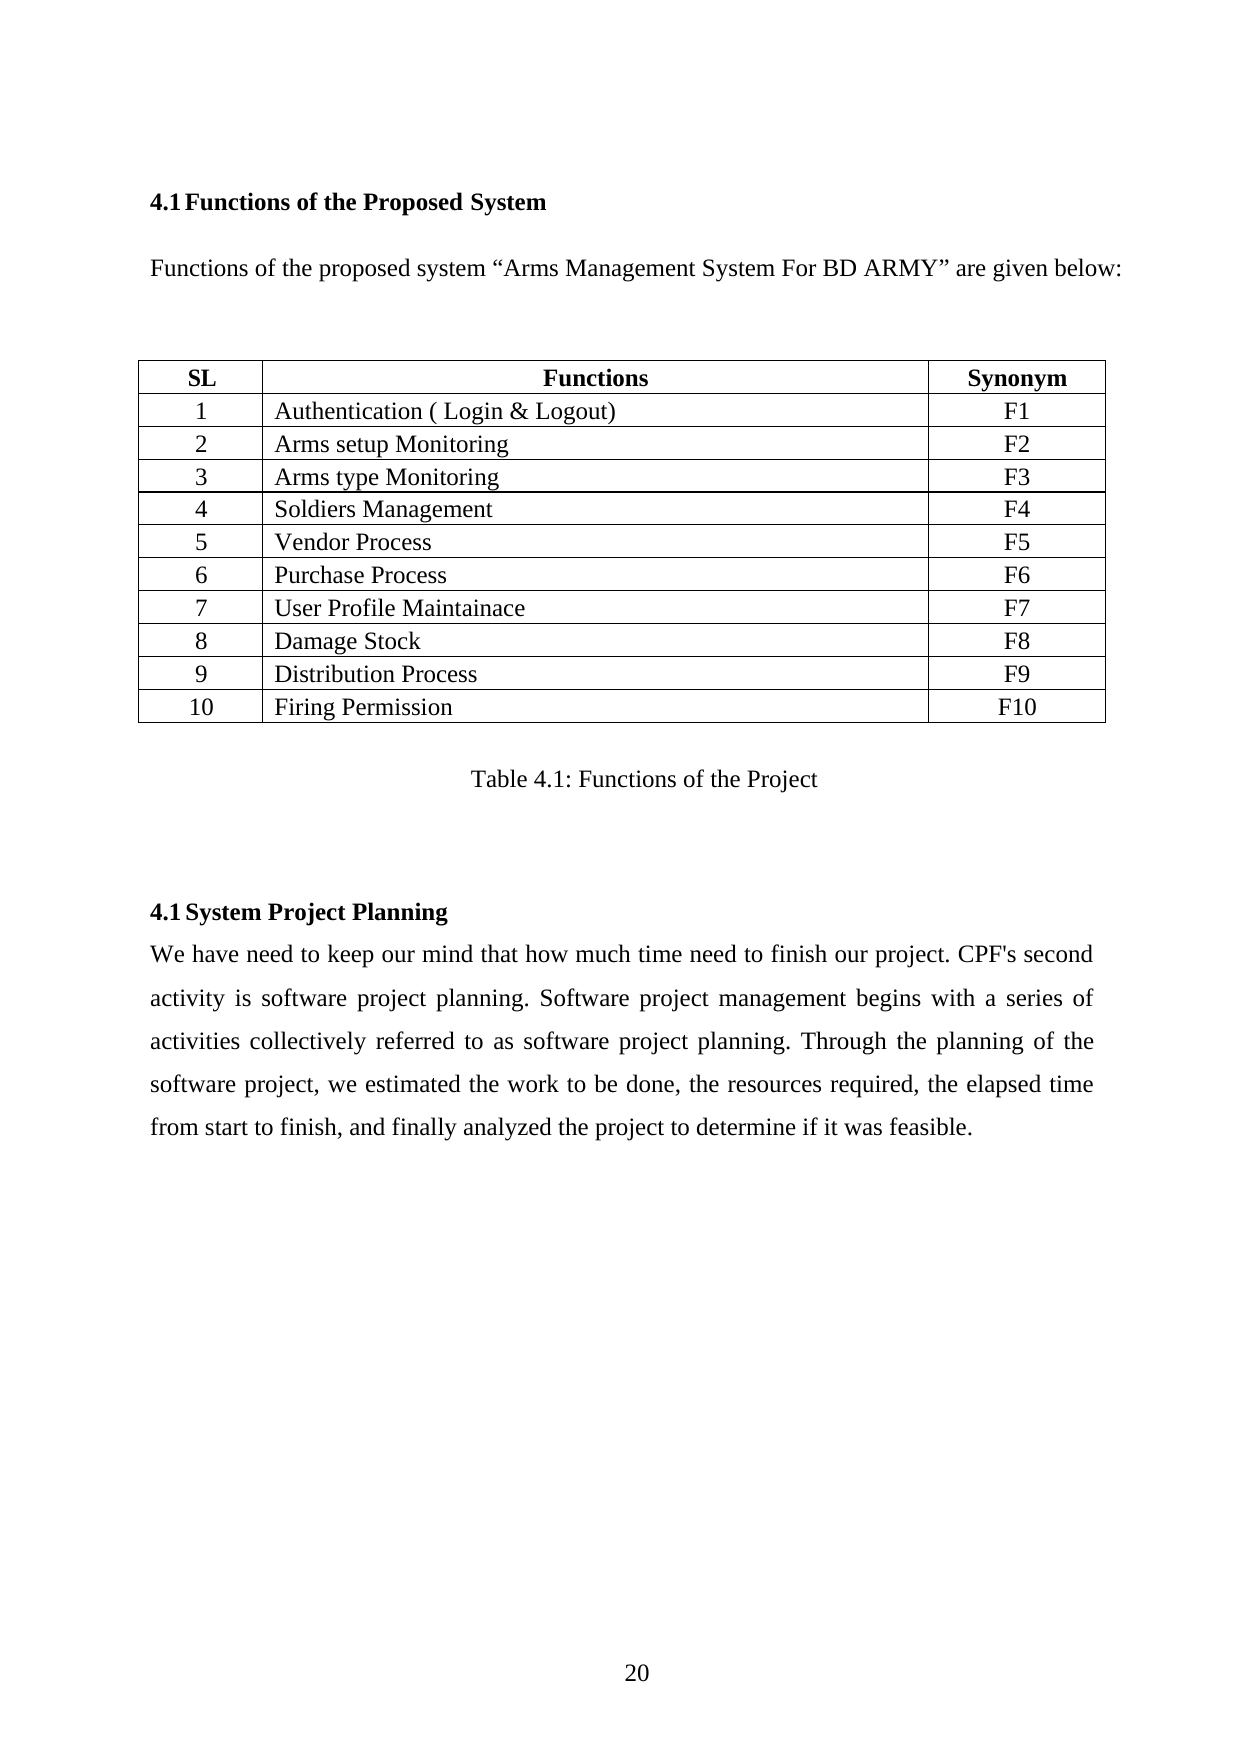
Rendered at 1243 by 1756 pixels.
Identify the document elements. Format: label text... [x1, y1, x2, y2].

table_cell 8 [139, 624, 262, 656]
table_cell F2 [929, 427, 1105, 458]
table_header Synonym [929, 361, 1105, 393]
text Table 4.1: Functions of the Project [161, 764, 1122, 793]
table_cell Damage Stock [263, 624, 928, 656]
table_cell 9 [139, 657, 262, 689]
table_cell Soldiers Management [263, 493, 928, 524]
table_cell Arms setup Monitoring [263, 427, 928, 458]
table_cell Distribution Process [263, 657, 928, 689]
text Functions of the proposed system “Arms Management System For BD ARMY” are given below: [150, 253, 1197, 282]
table_cell 2 [139, 427, 262, 458]
subtitle System Project Planning [150, 897, 1197, 926]
text We have need to keep our mind that how much time need to finish our project. CPF's second activity is software project planning. Software project management begins with a series of activities collectively referred to as software project planning. Through the planning of the software project, we estimated the work to be done, the resources required, the elapsed time from start to finish, and finally analyzed the project to determine if it was feasible. [150, 939, 1095, 1141]
table_cell User Profile Maintainace [263, 591, 928, 623]
subtitle Functions of the Proposed System [150, 187, 1197, 215]
table_cell F5 [929, 525, 1105, 557]
table_cell 6 [139, 558, 262, 590]
table_cell F7 [929, 591, 1105, 623]
table_cell Firing Permission [263, 690, 928, 722]
table_cell Purchase Process [263, 558, 928, 590]
table_cell F6 [929, 558, 1105, 590]
table_cell F8 [929, 624, 1105, 656]
table_cell F10 [929, 690, 1105, 722]
table_cell Vendor Process [263, 525, 928, 557]
table_cell 3 [139, 460, 262, 491]
table_cell F4 [929, 493, 1105, 524]
table_cell 7 [139, 591, 262, 623]
table_header Functions [263, 361, 928, 393]
table_cell 10 [139, 690, 262, 722]
table_cell Authentication ( Login & Logout) [263, 394, 928, 426]
table_cell F1 [929, 394, 1105, 426]
table_cell 4 [139, 493, 262, 524]
table_header SL [139, 361, 262, 393]
table_cell F3 [929, 460, 1105, 491]
table_cell 1 [139, 394, 262, 426]
table_cell Arms type Monitoring [263, 460, 928, 491]
table_cell 5 [139, 525, 262, 557]
table_cell F9 [929, 657, 1105, 689]
